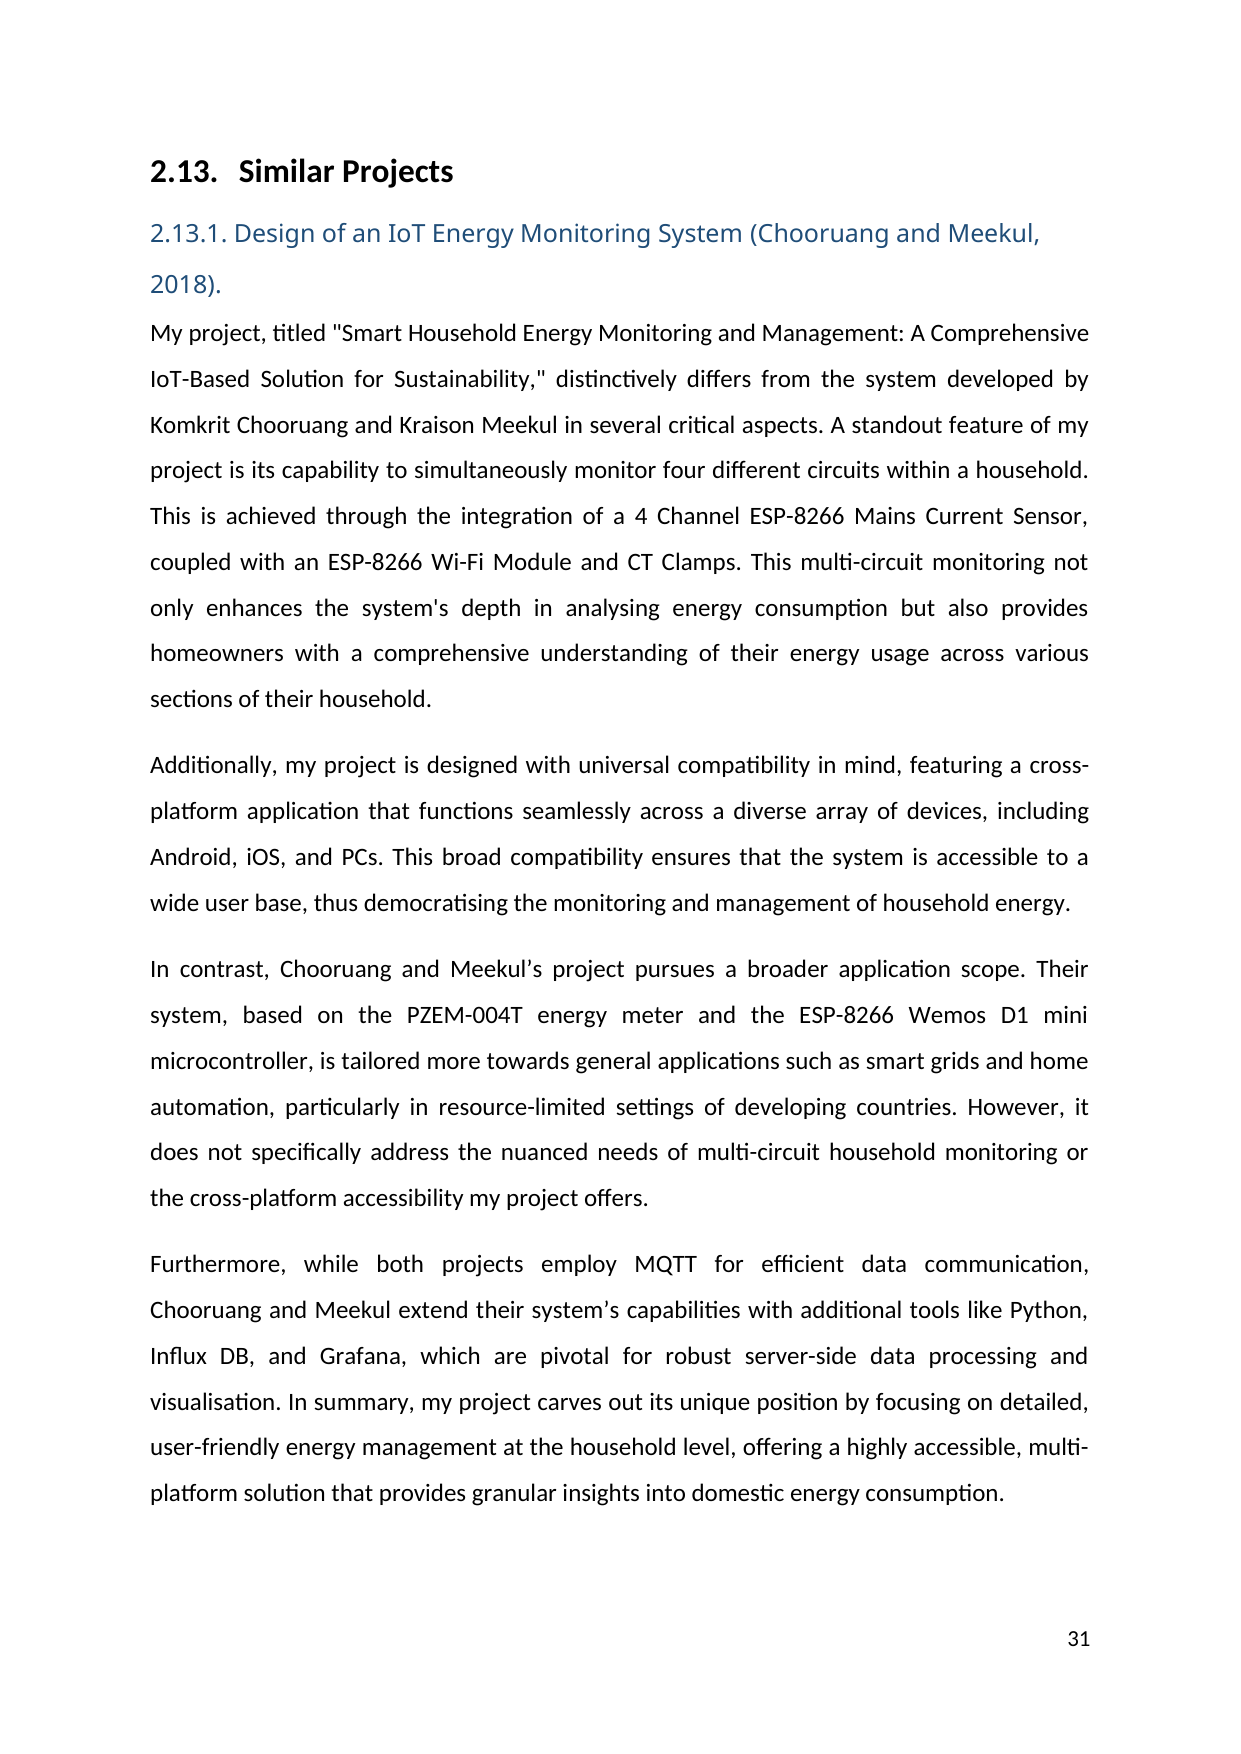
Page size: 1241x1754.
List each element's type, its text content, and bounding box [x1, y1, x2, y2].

text In contrast, Chooruang and Meekul’s project pursues a broader application scope. Their system, based on the PZEM-004T energy meter and the ESP-8266 Wemos D1 mini microcontroller, is tailored more towards general applications such as smart grids and home automation, particularly in resource-limited settings of developing countries. However, it does not specifically address the nuanced needs of multi-circuit household monitoring or the cross-platform accessibility my project offers. [150, 953, 1090, 1213]
text Additionally, my project is designed with universal compatibility in mind, featuring a cross-platform application that functions seamlessly across a diverse array of devices, including Android, iOS, and PCs. This broad compatibility ensures that the system is accessible to a wide user base, thus democratising the monitoring and management of household energy. [150, 750, 1090, 917]
text Furthermore, while both projects employ MQTT for efficient data communication, Chooruang and Meekul extend their system’s capabilities with additional tools like Python, Influx DB, and Grafana, which are pivotal for robust server-side data processing and visualisation. In summary, my project carves out its unique position by focusing on detailed, user-friendly energy management at the household level, offering a highly accessible, multi-platform solution that provides granular insights into domestic energy consumption. [150, 1249, 1090, 1508]
text My project, titled "Smart Household Energy Monitoring and Management: A Comprehensive IoT-Based Solution for Sustainability," distinctively differs from the system developed by Komkrit Chooruang and Kraison Meekul in several critical aspects. A standout feature of my project is its capability to simultaneously monitor four different circuits within a household. This is achieved through the integration of a 4 Channel ESP-8266 Mains Current Sensor, coupled with an ESP-8266 Wi-Fi Module and CT Clamps. This multi-circuit monitoring not only enhances the system's depth in analysing energy consumption but also provides homeowners with a comprehensive understanding of their energy usage across various sections of their household. [150, 317, 1090, 714]
subtitle 2.13.1. Design of an IoT Energy Monitoring System (Chooruang and Meekul, 2018). [150, 215, 1090, 300]
subtitle Similar Projects [150, 150, 1090, 191]
